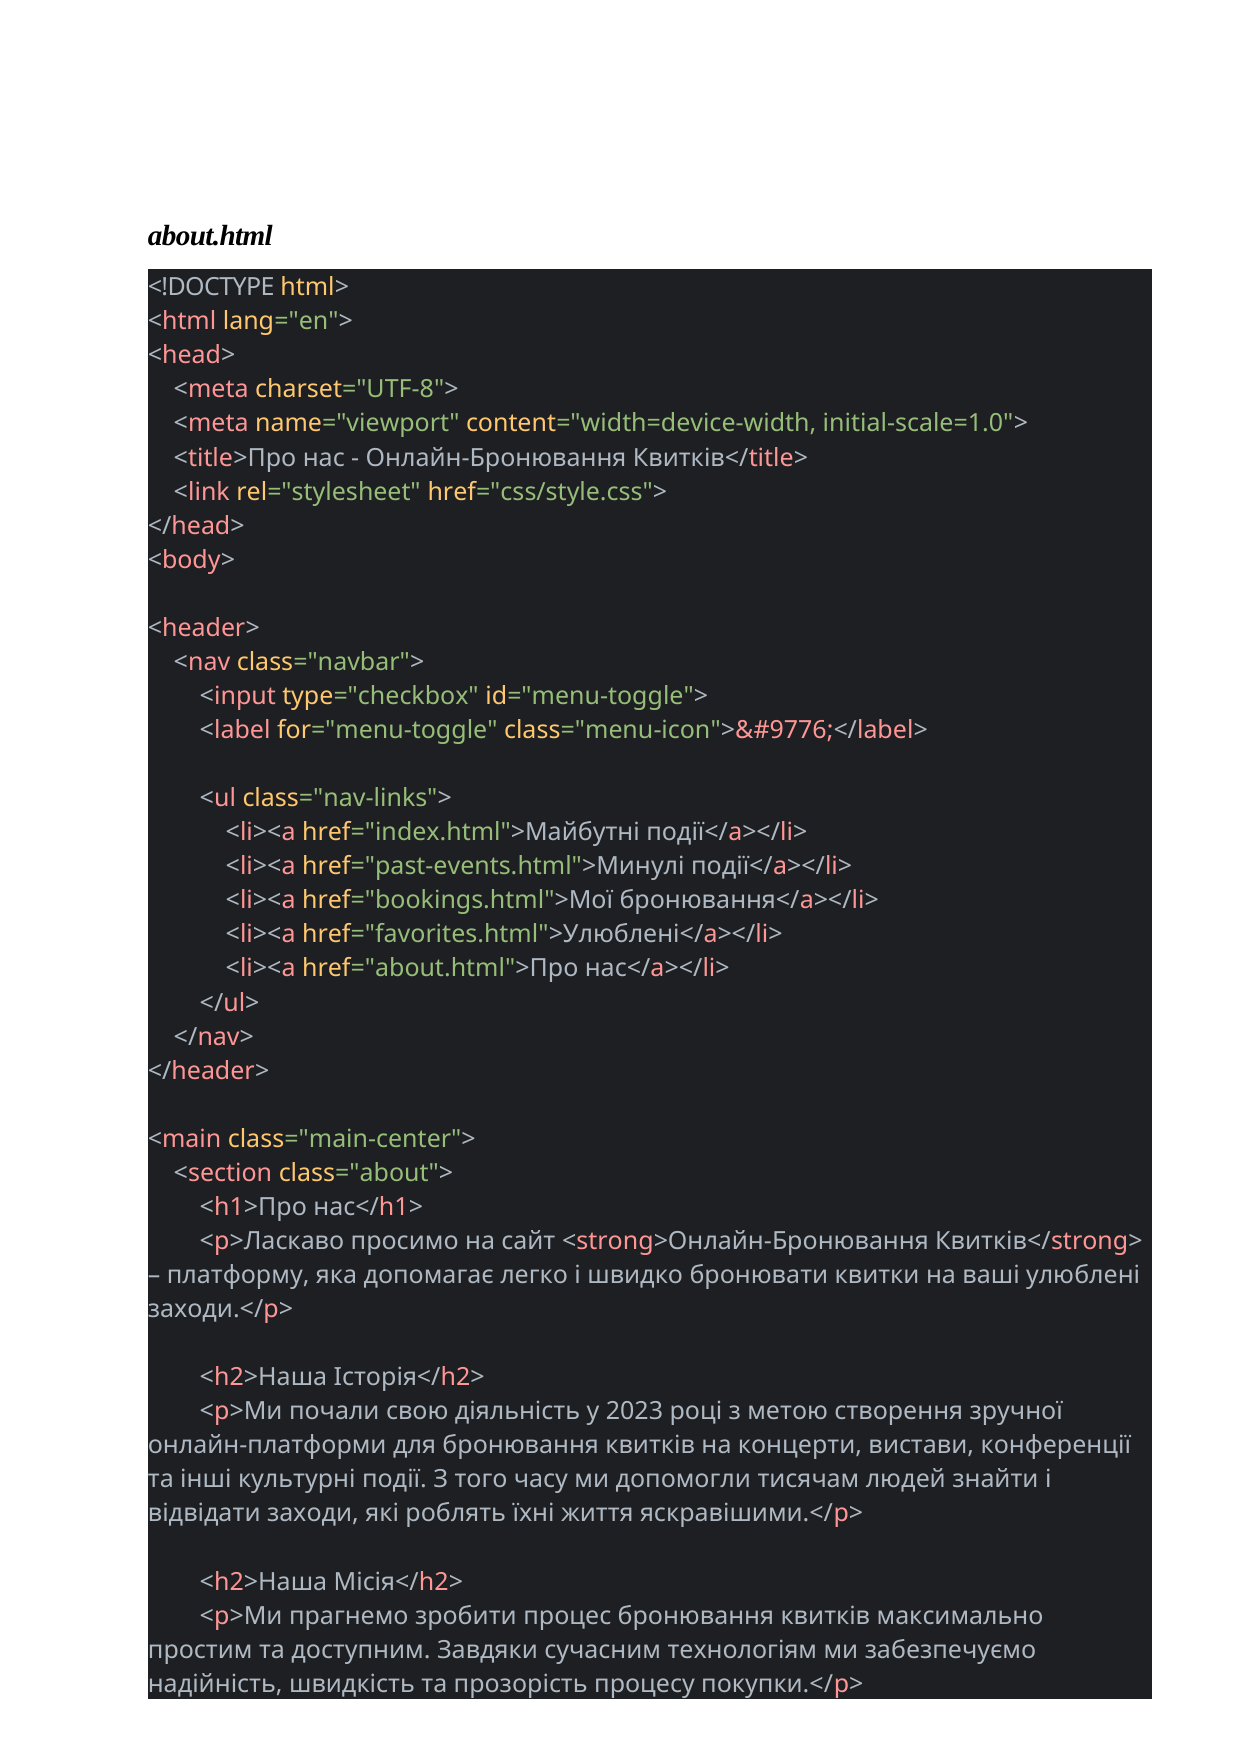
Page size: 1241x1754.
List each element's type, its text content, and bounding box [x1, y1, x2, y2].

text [148, 269, 1152, 1699]
text about.html [148, 218, 1152, 252]
